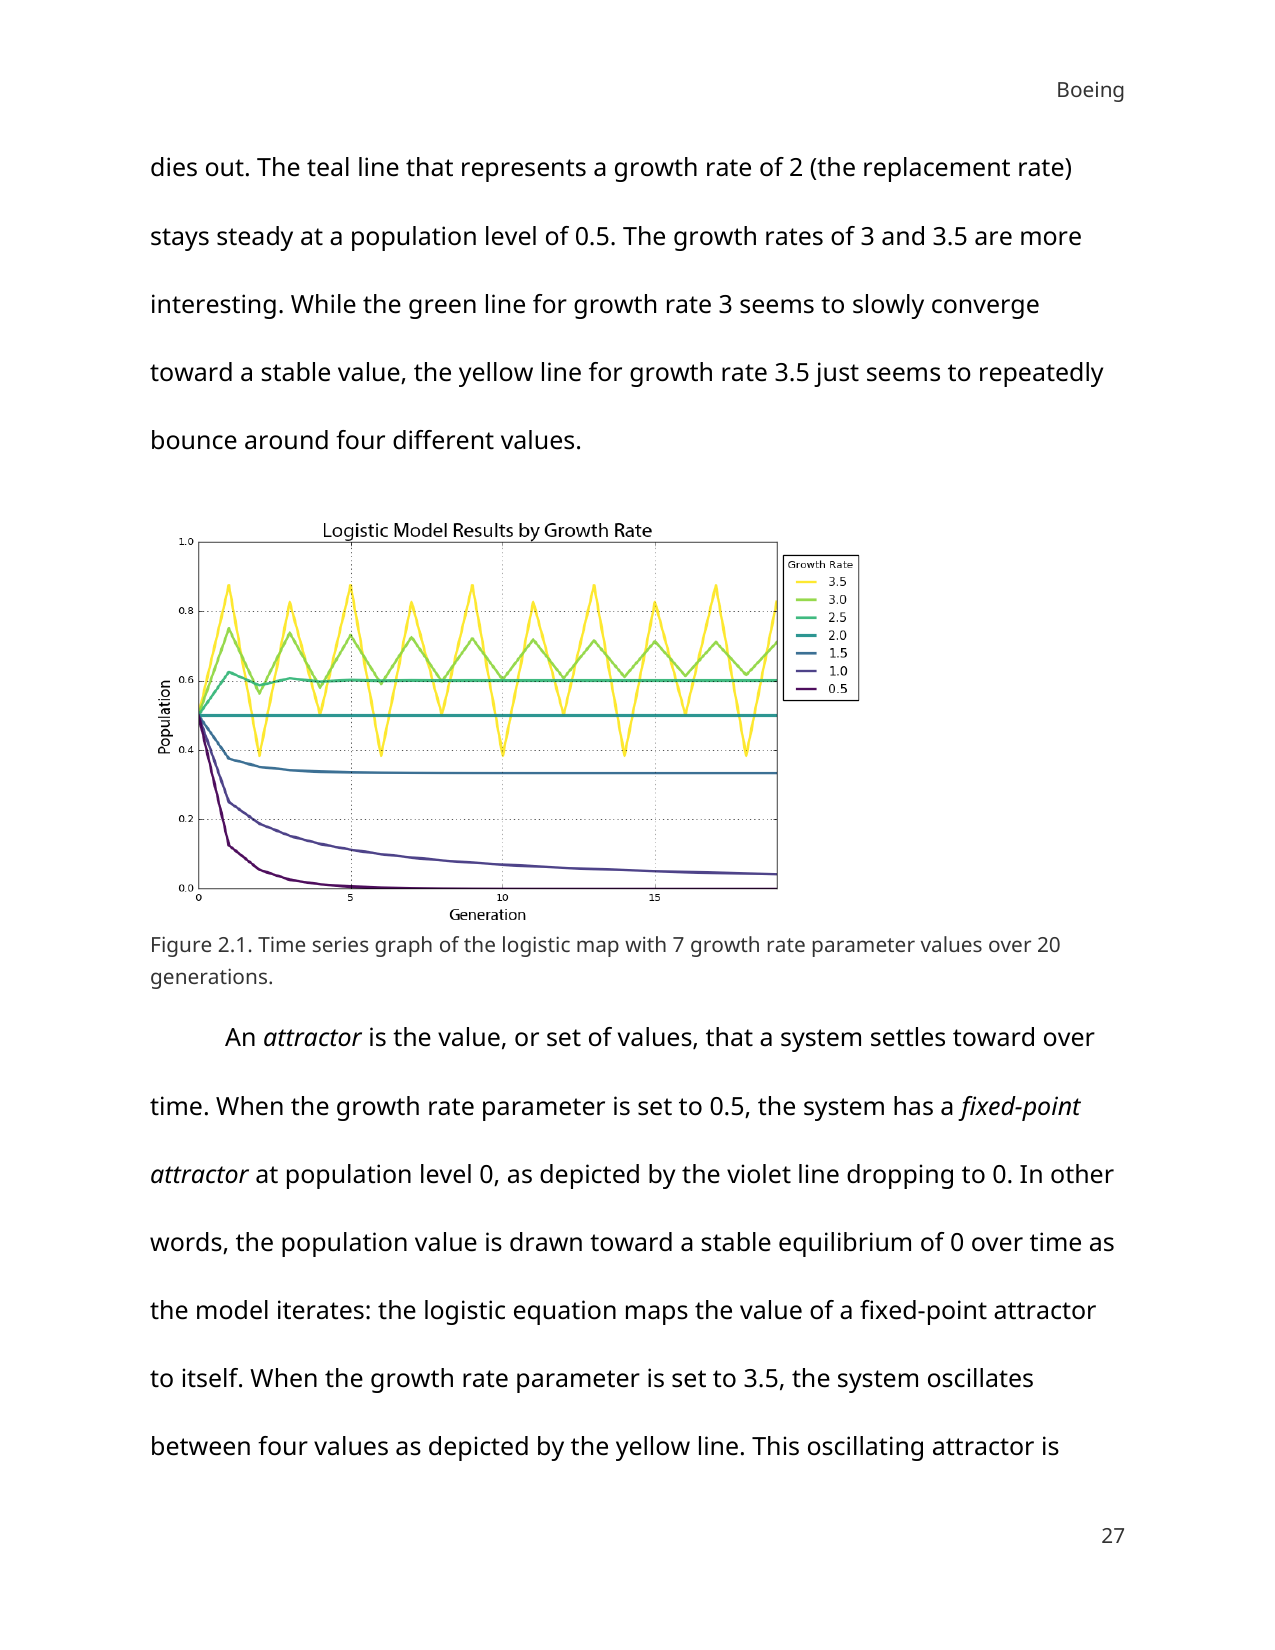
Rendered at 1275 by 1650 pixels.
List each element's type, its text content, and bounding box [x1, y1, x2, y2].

picture [150, 515, 864, 930]
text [150, 150, 1125, 457]
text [150, 1020, 1125, 1463]
text Figure 2.1. Time series graph of the logistic map with 7 growth rate parameter values over 20 generations. [150, 930, 1125, 991]
